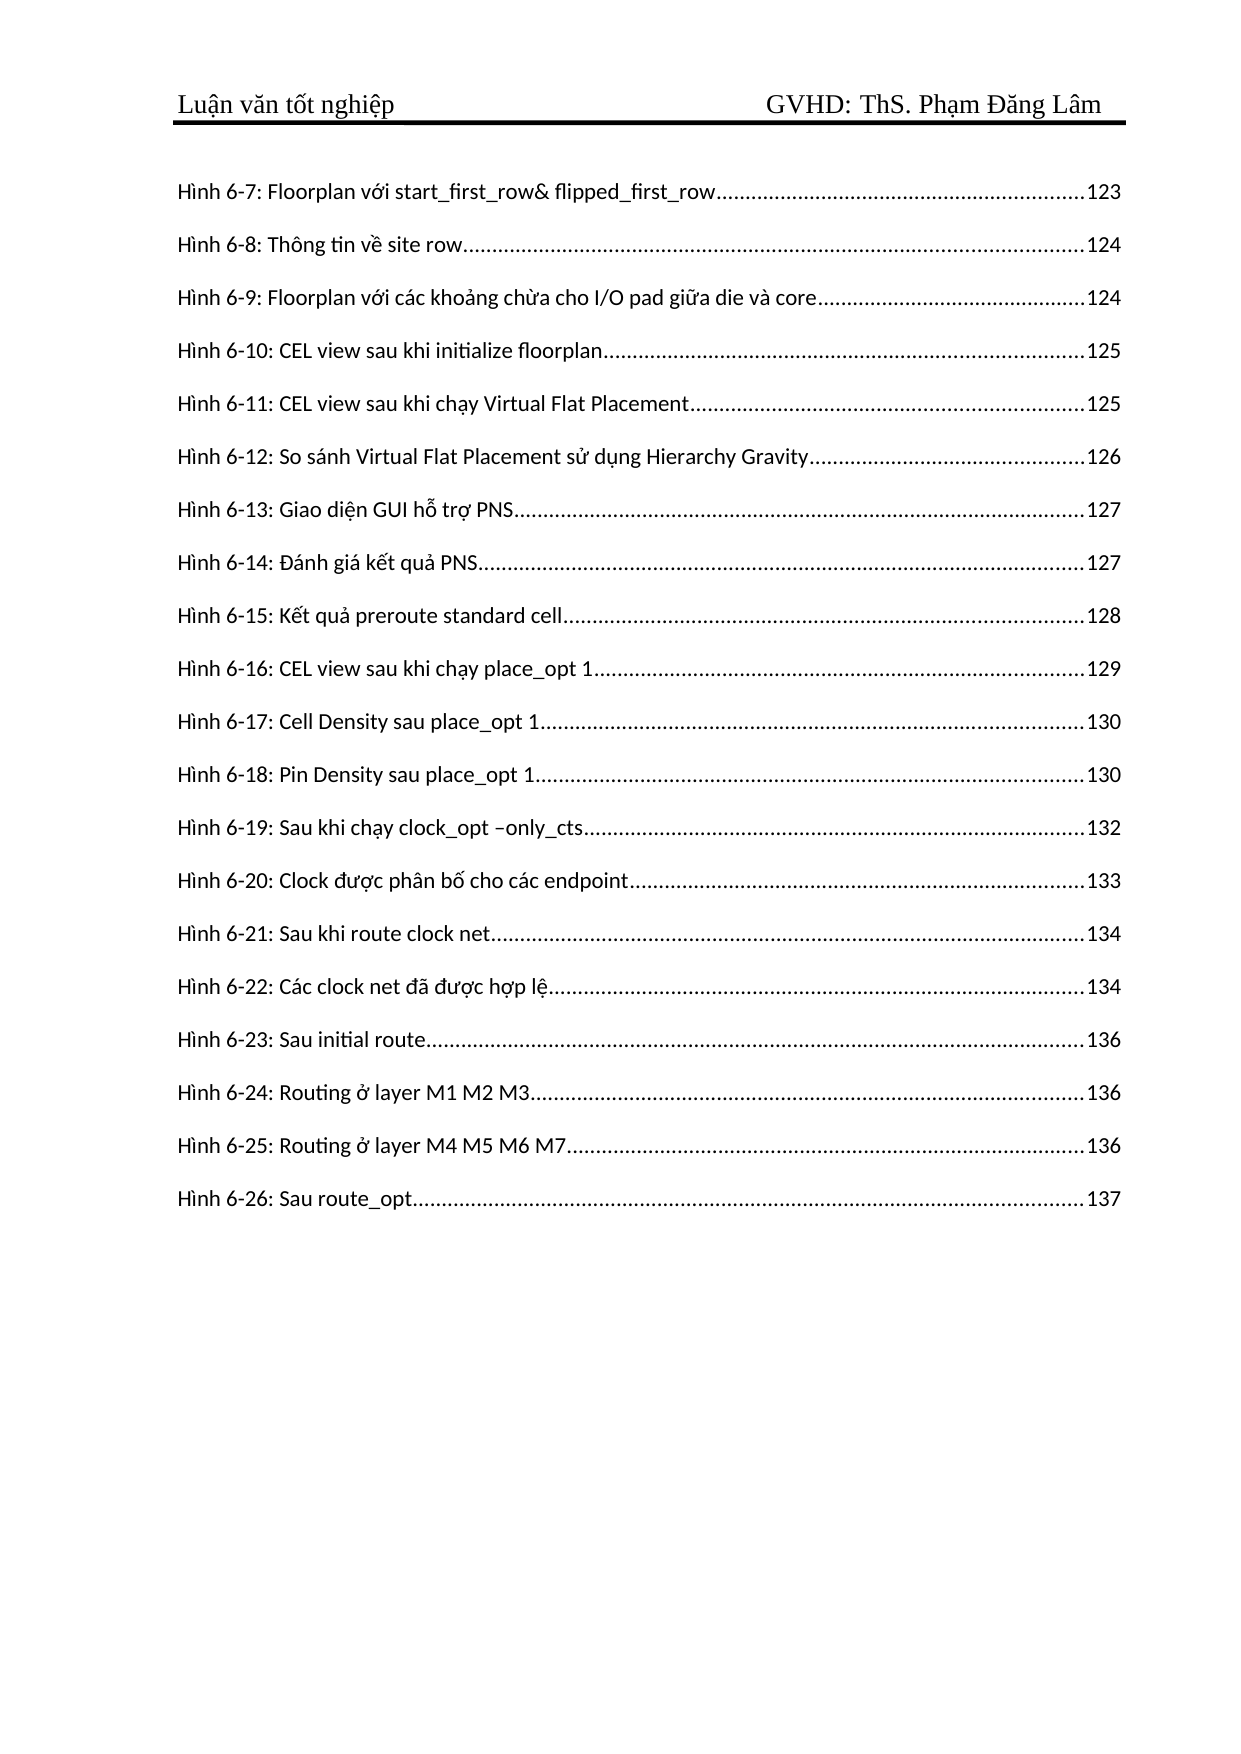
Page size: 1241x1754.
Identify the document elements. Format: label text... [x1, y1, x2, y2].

text Hình 6-21: Sau khi route clock net 134 [177, 919, 1122, 947]
text Hình 6-24: Routing ở layer M1 M2 M3 136 [177, 1078, 1122, 1107]
text Hình 6-7: Floorplan với start_first_row& flipped_first_row 123 [177, 177, 1122, 205]
text Hình 6-12: So sánh Virtual Flat Placement sử dụng Hierarchy Gravity 126 [177, 442, 1122, 470]
text Hình 6-16: CEL view sau khi chạy place_opt 1 129 [177, 654, 1122, 682]
text Hình 6-13: Giao diện GUI hỗ trợ PNS 127 [177, 495, 1122, 523]
text Hình 6-10: CEL view sau khi initialize floorplan 125 [177, 336, 1122, 364]
text Hình 6-26: Sau route_opt 137 [177, 1184, 1122, 1213]
text Hình 6-18: Pin Density sau place_opt 1 130 [177, 760, 1122, 788]
text Hình 6-11: CEL view sau khi chạy Virtual Flat Placement 125 [177, 389, 1122, 417]
text Hình 6-19: Sau khi chạy clock_opt –only_cts 132 [177, 813, 1122, 841]
text Hình 6-20: Clock được phân bố cho các endpoint 133 [177, 866, 1122, 894]
text Hình 6-15: Kết quả preroute standard cell 128 [177, 601, 1122, 629]
text Hình 6-9: Floorplan với các khoảng chừa cho I/O pad giữa die và core 124 [177, 283, 1122, 311]
text Hình 6-25: Routing ở layer M4 M5 M6 M7 136 [177, 1132, 1122, 1159]
text Hình 6-23: Sau initial route 136 [177, 1026, 1122, 1053]
text Hình 6-14: Đánh giá kết quả PNS 127 [177, 548, 1122, 576]
text Hình 6-8: Thông tin về site row 124 [177, 230, 1122, 258]
text Hình 6-17: Cell Density sau place_opt 1 130 [177, 707, 1122, 735]
text Hình 6-22: Các clock net đã được hợp lệ 134 [177, 972, 1122, 1001]
